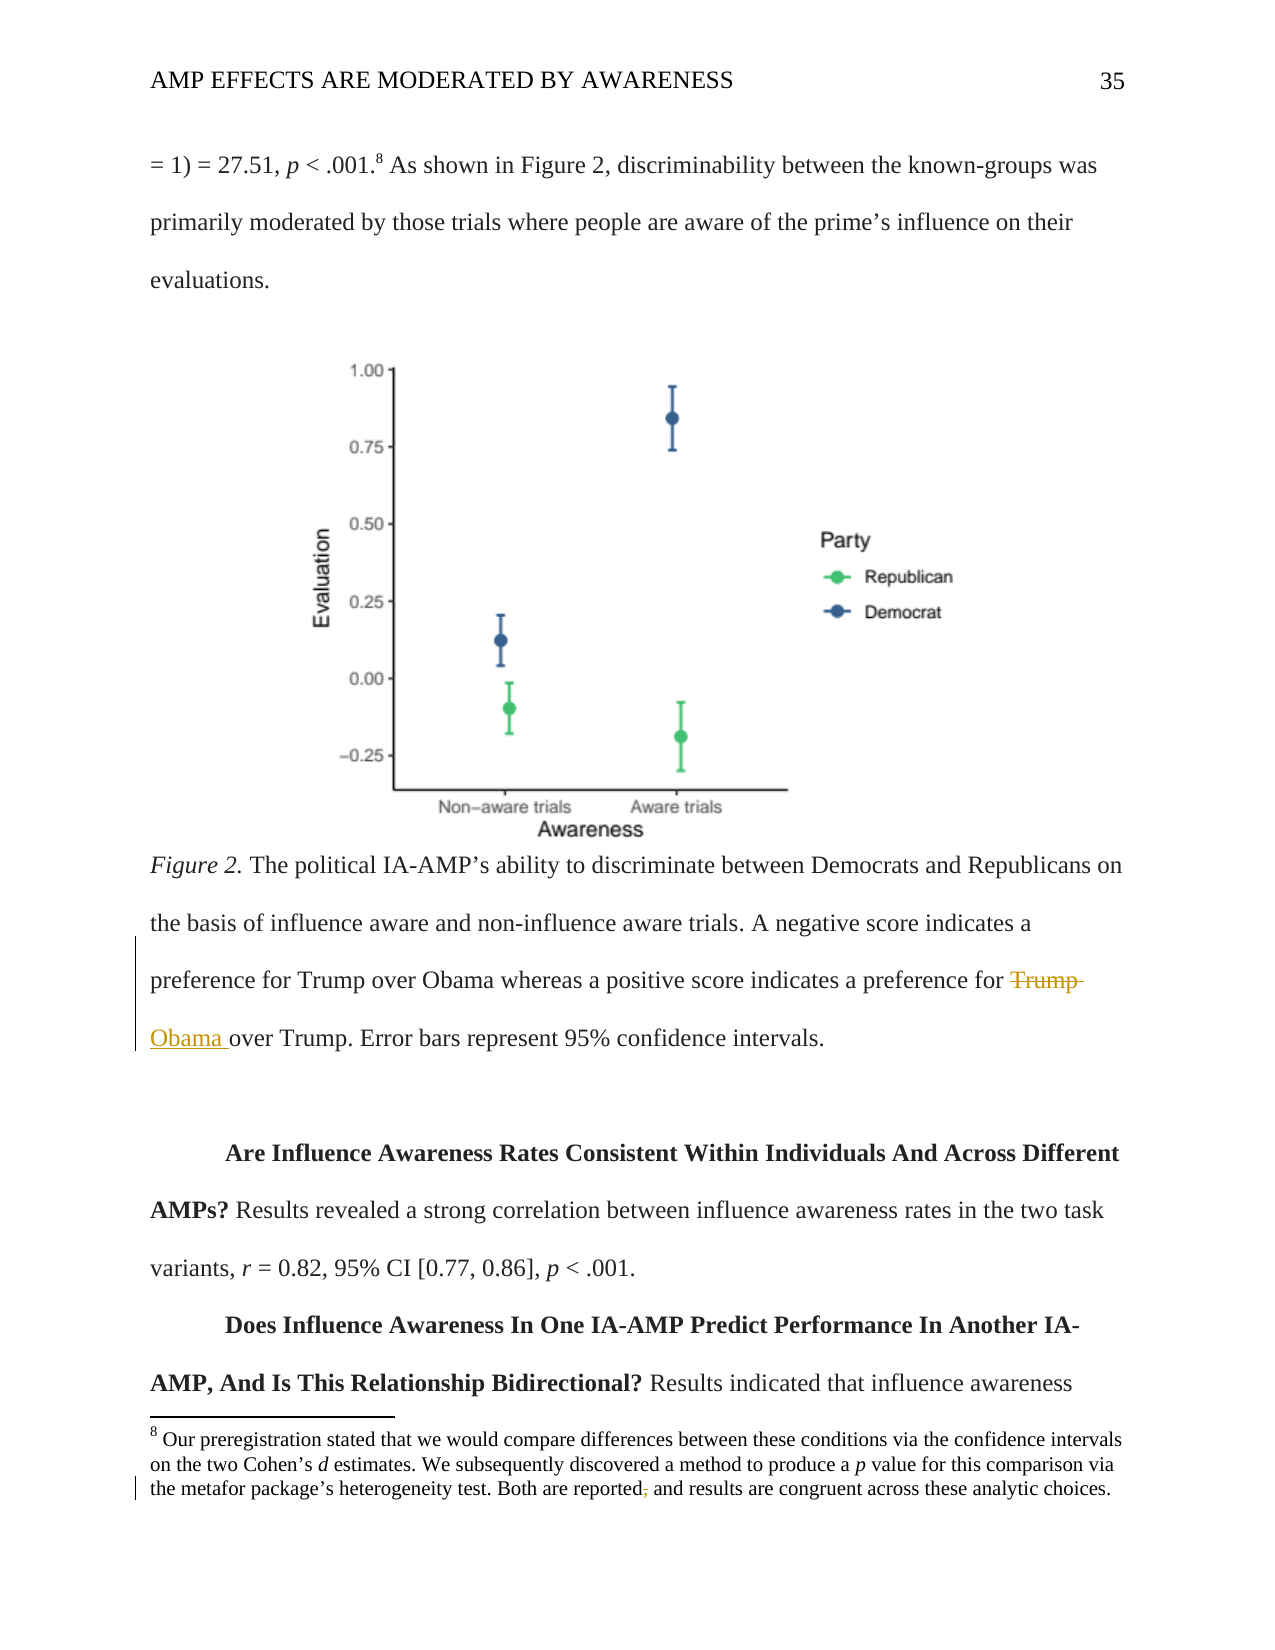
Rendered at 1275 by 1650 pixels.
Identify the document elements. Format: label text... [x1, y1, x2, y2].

text Are Influence Awareness Rates Consistent Within Individuals And Across Different AMPs? Results revealed a strong correlation between influence awareness rates in the two task variants, r = 0.82, 95% CI [0.77, 0.86], p < .001. [150, 1138, 1125, 1281]
text Figure 2. The political IA-AMP’s ability to discriminate between Democrats and Republicans on the basis of influence aware and non-influence aware trials. A negative score indicates a preference for Trump over Obama whereas a positive score indicates a preference for over Trump. Error bars represent 95% confidence intervals. [150, 850, 1125, 1051]
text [150, 1310, 1125, 1396]
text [150, 150, 1125, 294]
